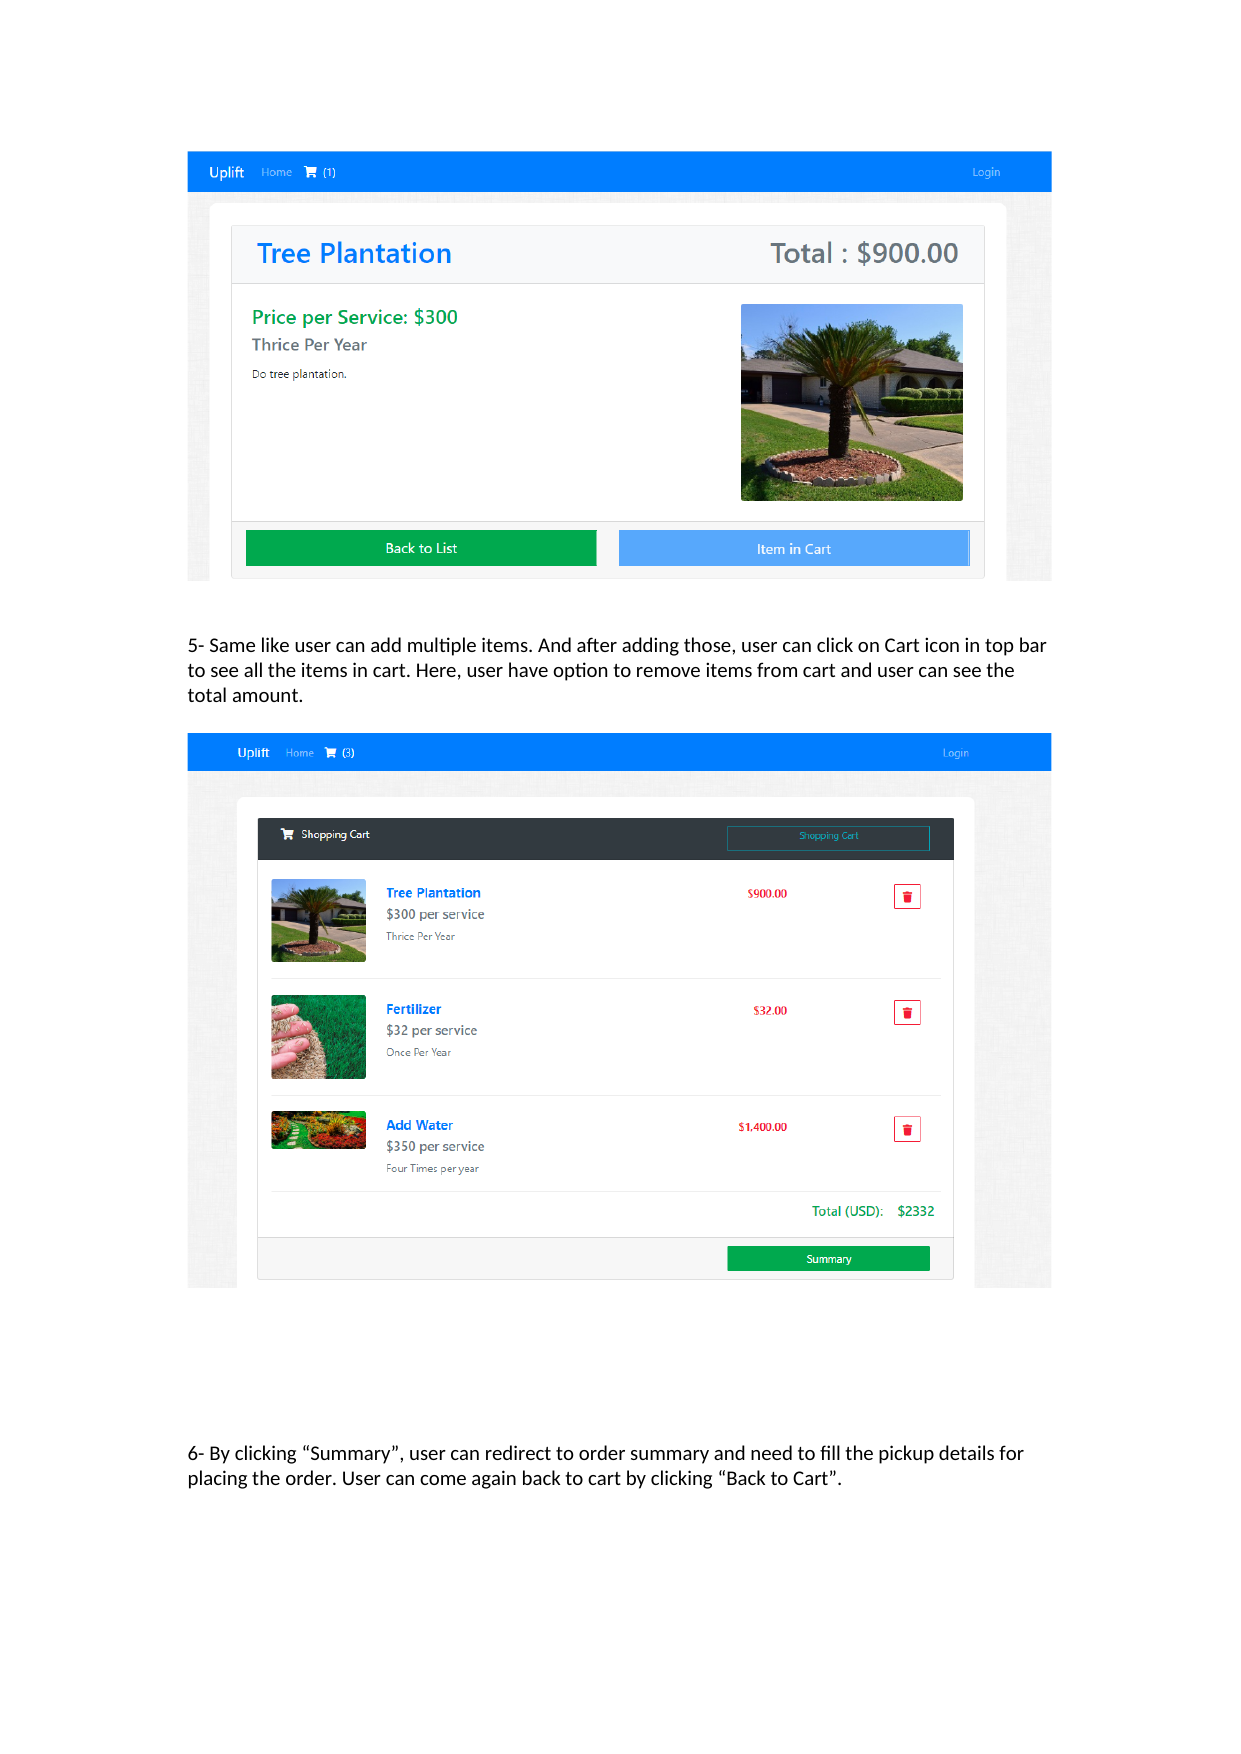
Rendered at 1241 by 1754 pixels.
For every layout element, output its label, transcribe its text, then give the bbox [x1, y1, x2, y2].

picture [187, 733, 1052, 1288]
list By clicking “Summary”, user can redirect to order summary and need to fill the pickup details for placing the order. User can come again back to cart by clicking “Back to Cart”. [187, 1440, 1053, 1491]
picture [187, 150, 1052, 581]
list Same like user can add multiple items. And after adding those, user can click on Cart icon in top bar to see all the items in cart. Here, user have option to remove items from cart and user can see the total amount. [187, 632, 1053, 708]
